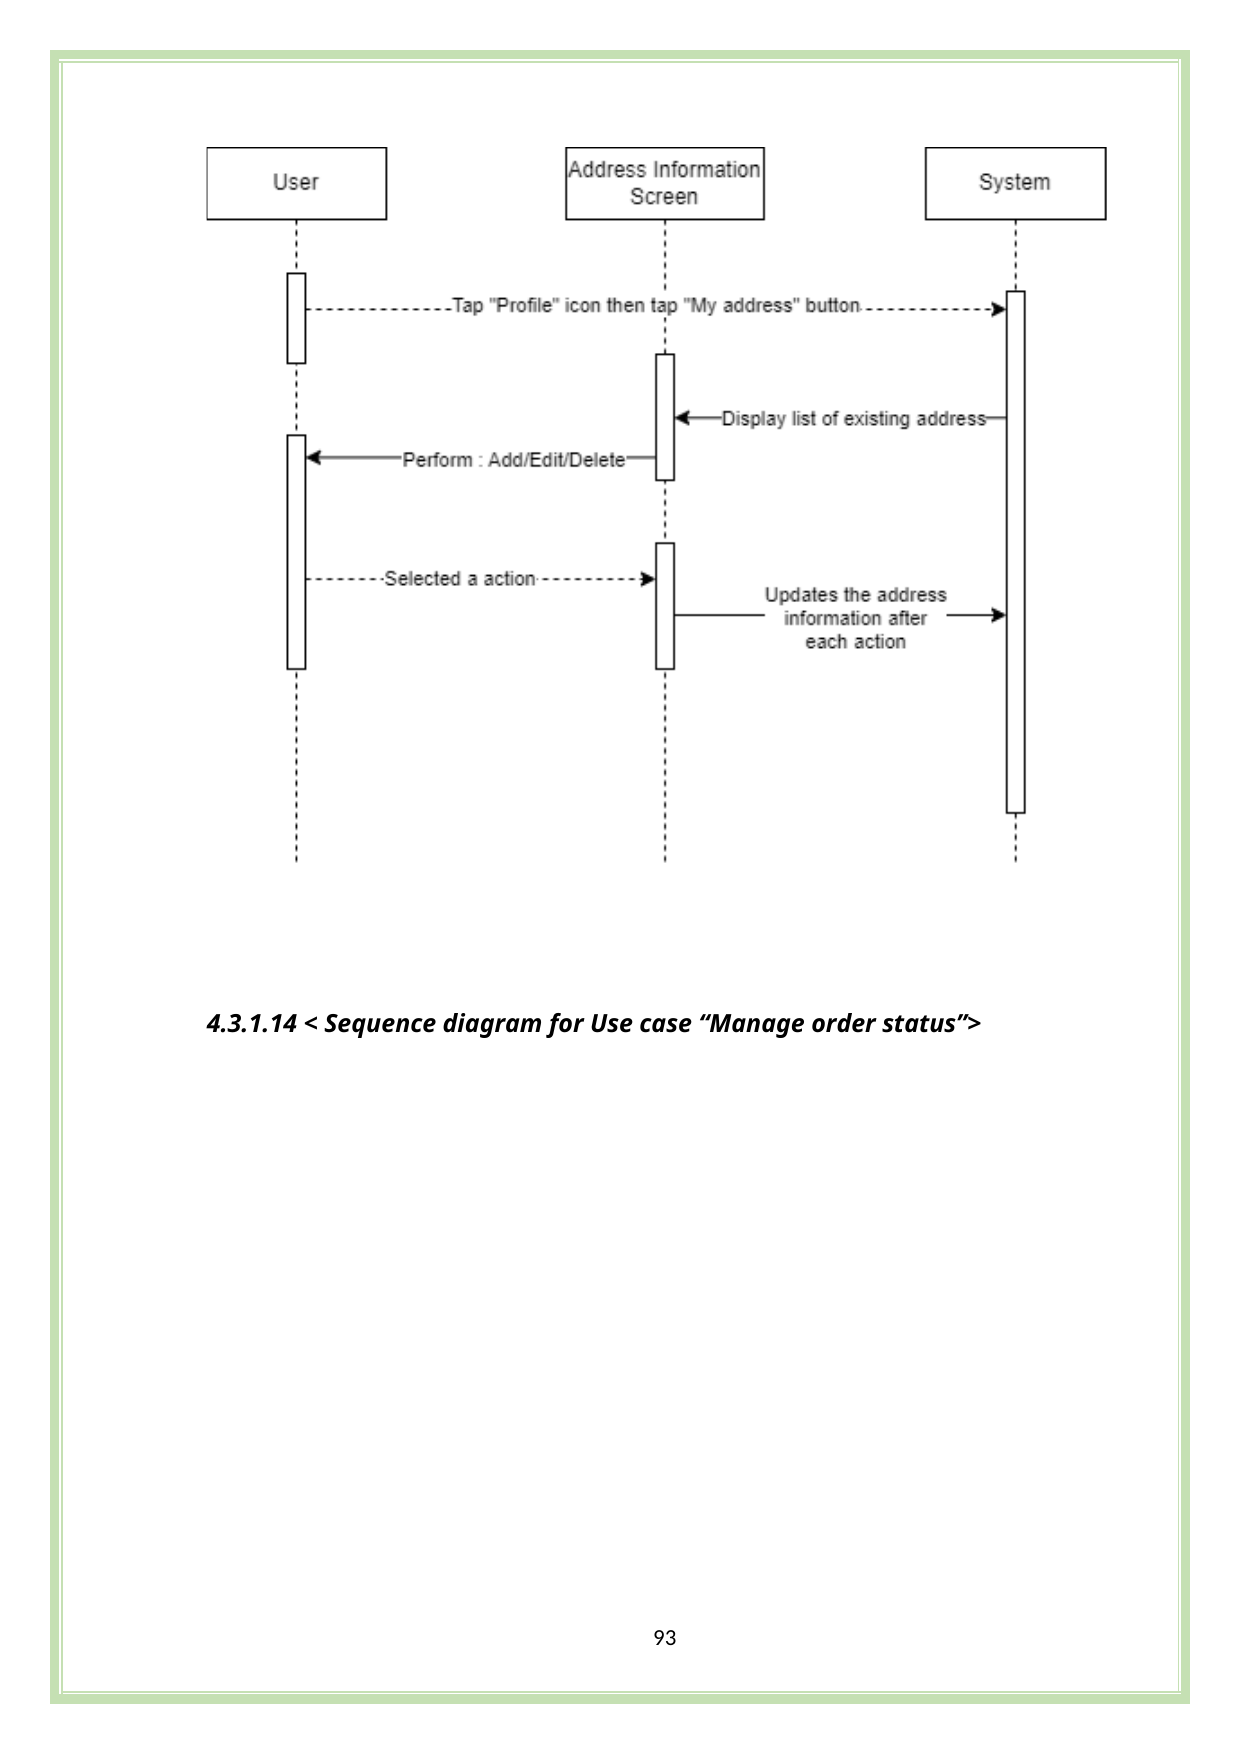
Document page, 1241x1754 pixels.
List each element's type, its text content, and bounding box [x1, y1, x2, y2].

text 4.3.1.14 < Sequence diagram for Use case “Manage order status”> [207, 1006, 1122, 1040]
picture [206, 147, 1107, 870]
